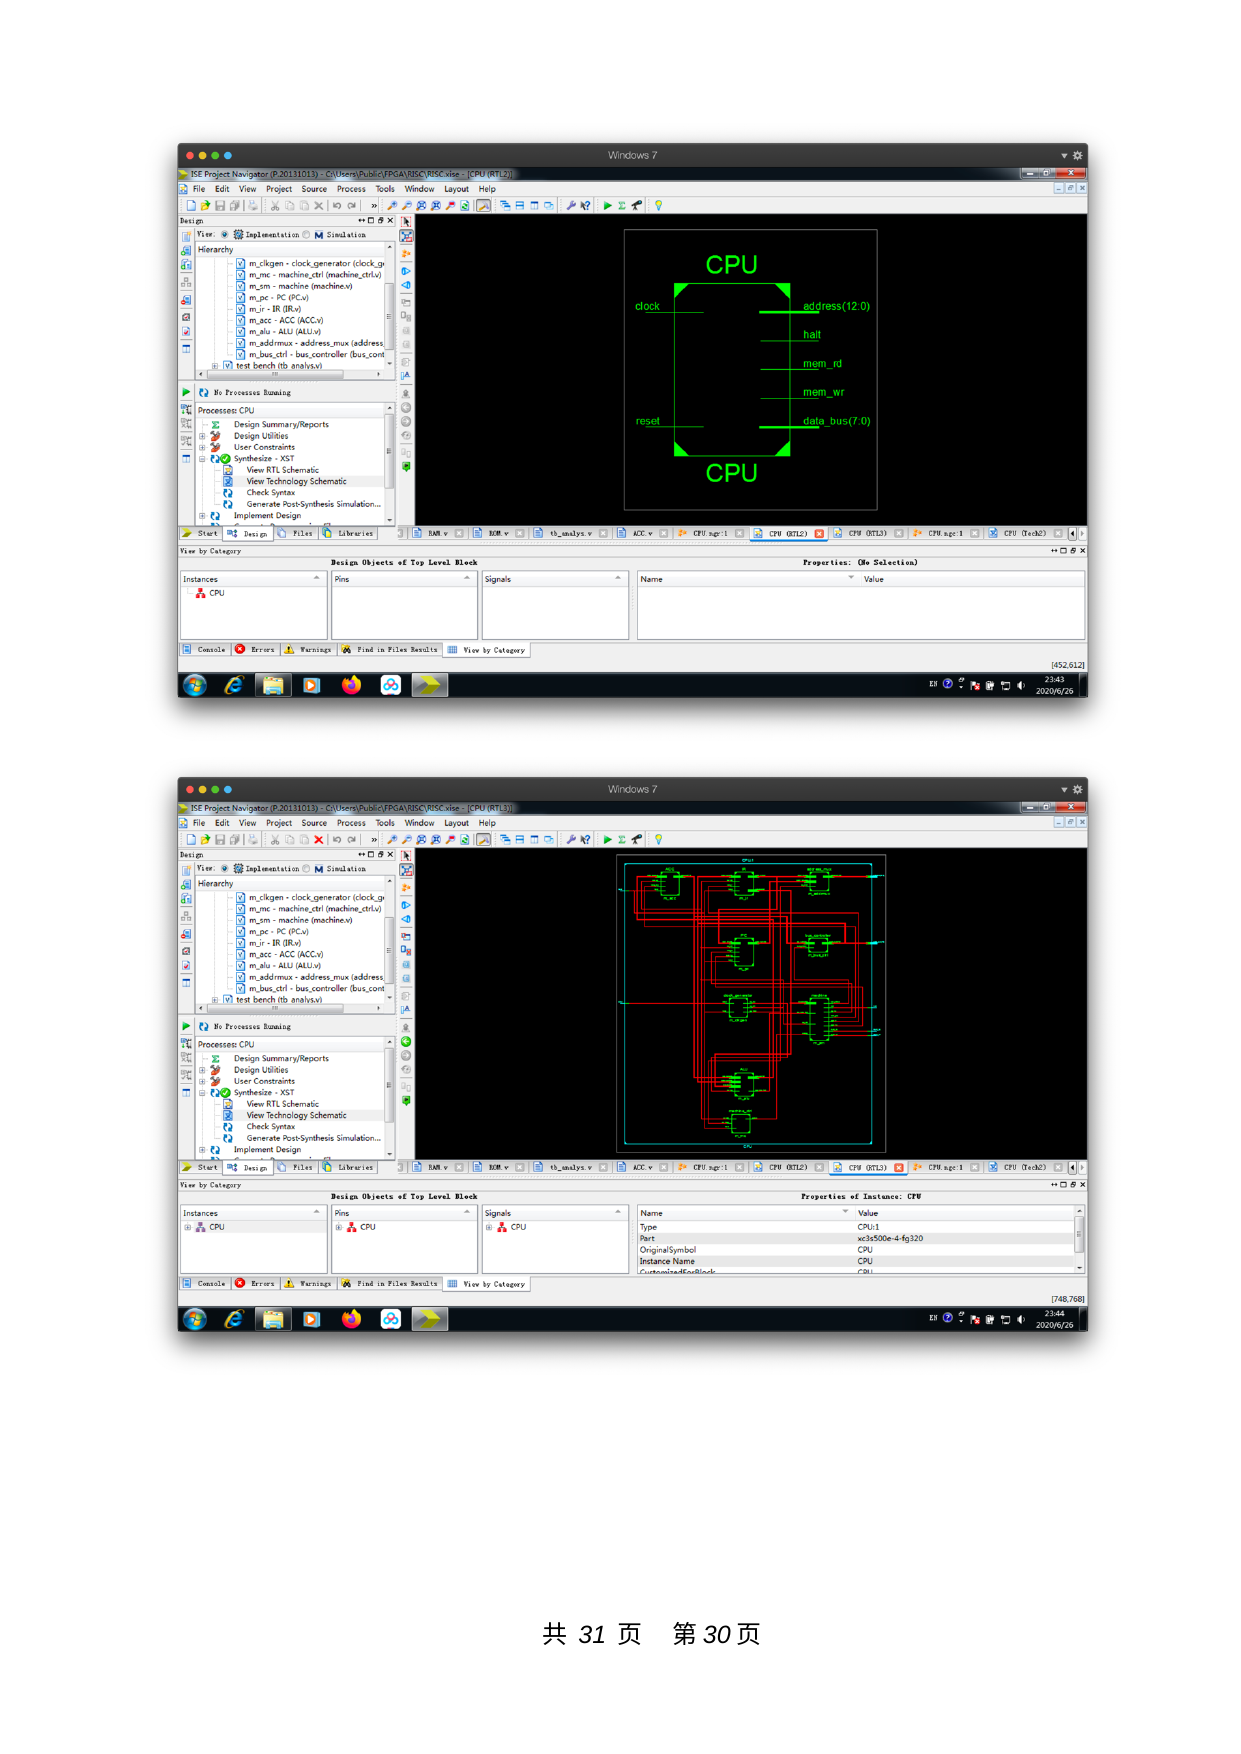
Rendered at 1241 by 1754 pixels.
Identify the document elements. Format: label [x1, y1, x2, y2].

picture [142, 119, 1123, 744]
picture [142, 753, 1123, 1378]
